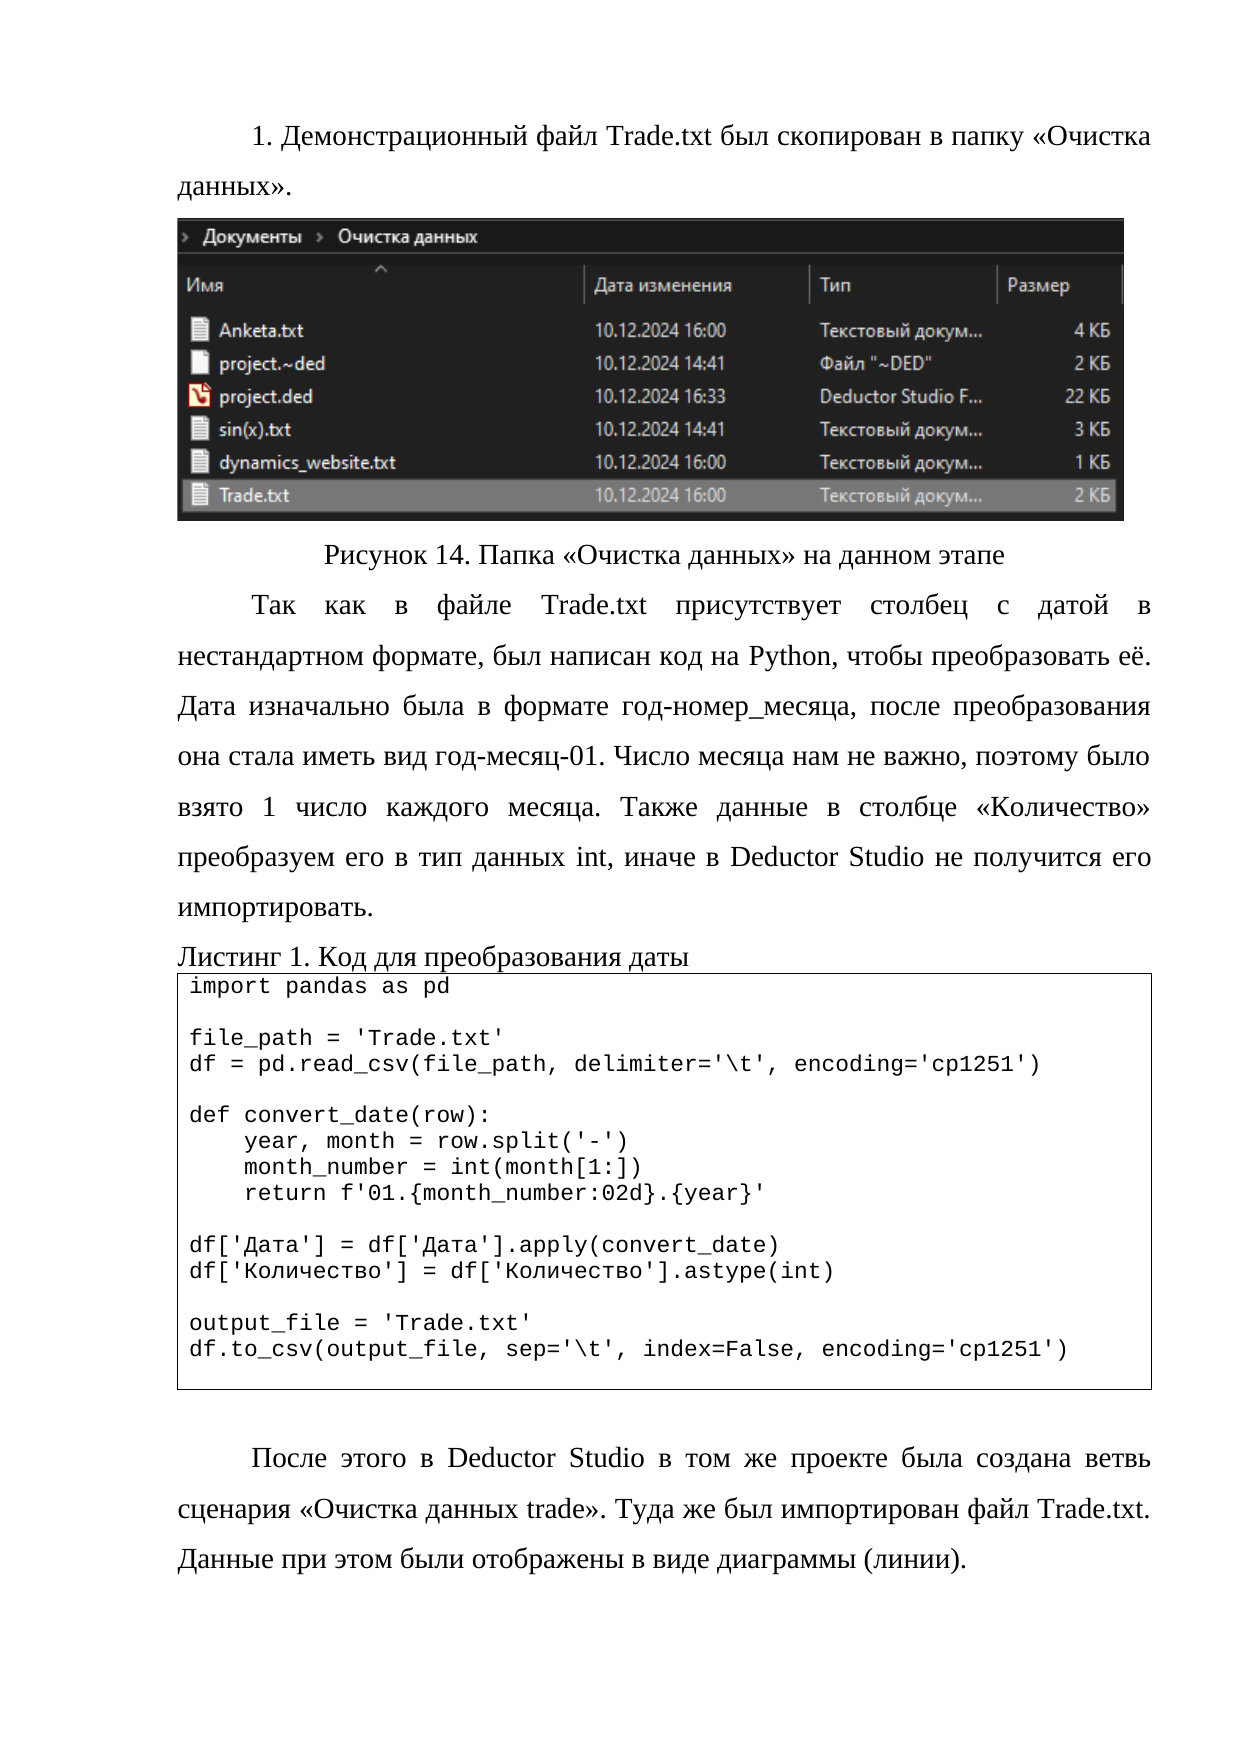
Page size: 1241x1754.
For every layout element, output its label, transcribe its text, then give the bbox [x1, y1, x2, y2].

text Листинг 1. Код для преобразования даты [177, 939, 1152, 973]
text Так как в файле Trade.txt присутствует столбец с датой в нестандартном формате, был написан код на Python, чтобы преобразовать её. Дата изначально была в формате год-номер_месяца, после преобразования она стала иметь вид год-месяц-01. Число месяца нам не важно, поэтому было взято 1 число каждого месяца. Также данные в столбце «Количество» преобразуем его в тип данных int, иначе в Deductor Studio не получится его импортировать. [177, 587, 1152, 923]
text После этого в Deductor Studio в том же проекте была создана ветвь сценария «Очистка данных trade». Туда же был импортирован файл Trade.txt. Данные при этом были отображены в виде диаграммы (линии). [177, 1441, 1152, 1575]
table_header import pandas as pd file_path = 'Trade.txt' df = pd.read_csv(file_path, delimiter='\t', encoding='cp1251') def convert_date(row): year, month = row.split('-') month_number = int(month[1:]) return f'01.{month_number:02d}.{year}' df['Дата'] = df['Дата'].apply(convert_date) df['Количество'] = df['Количество'].astype(int) output_file = 'Trade.txt' df.to_csv(output_file, sep='\t', index=False, encoding='cp1251') [178, 974, 1151, 1389]
picture [177, 218, 1124, 521]
text Рисунок 14. Папка «Очистка данных» на данном этапе [177, 537, 1152, 571]
text 1. Демонстрационный файл Trade.txt был скопирован в папку «Очистка данных». [177, 118, 1152, 202]
